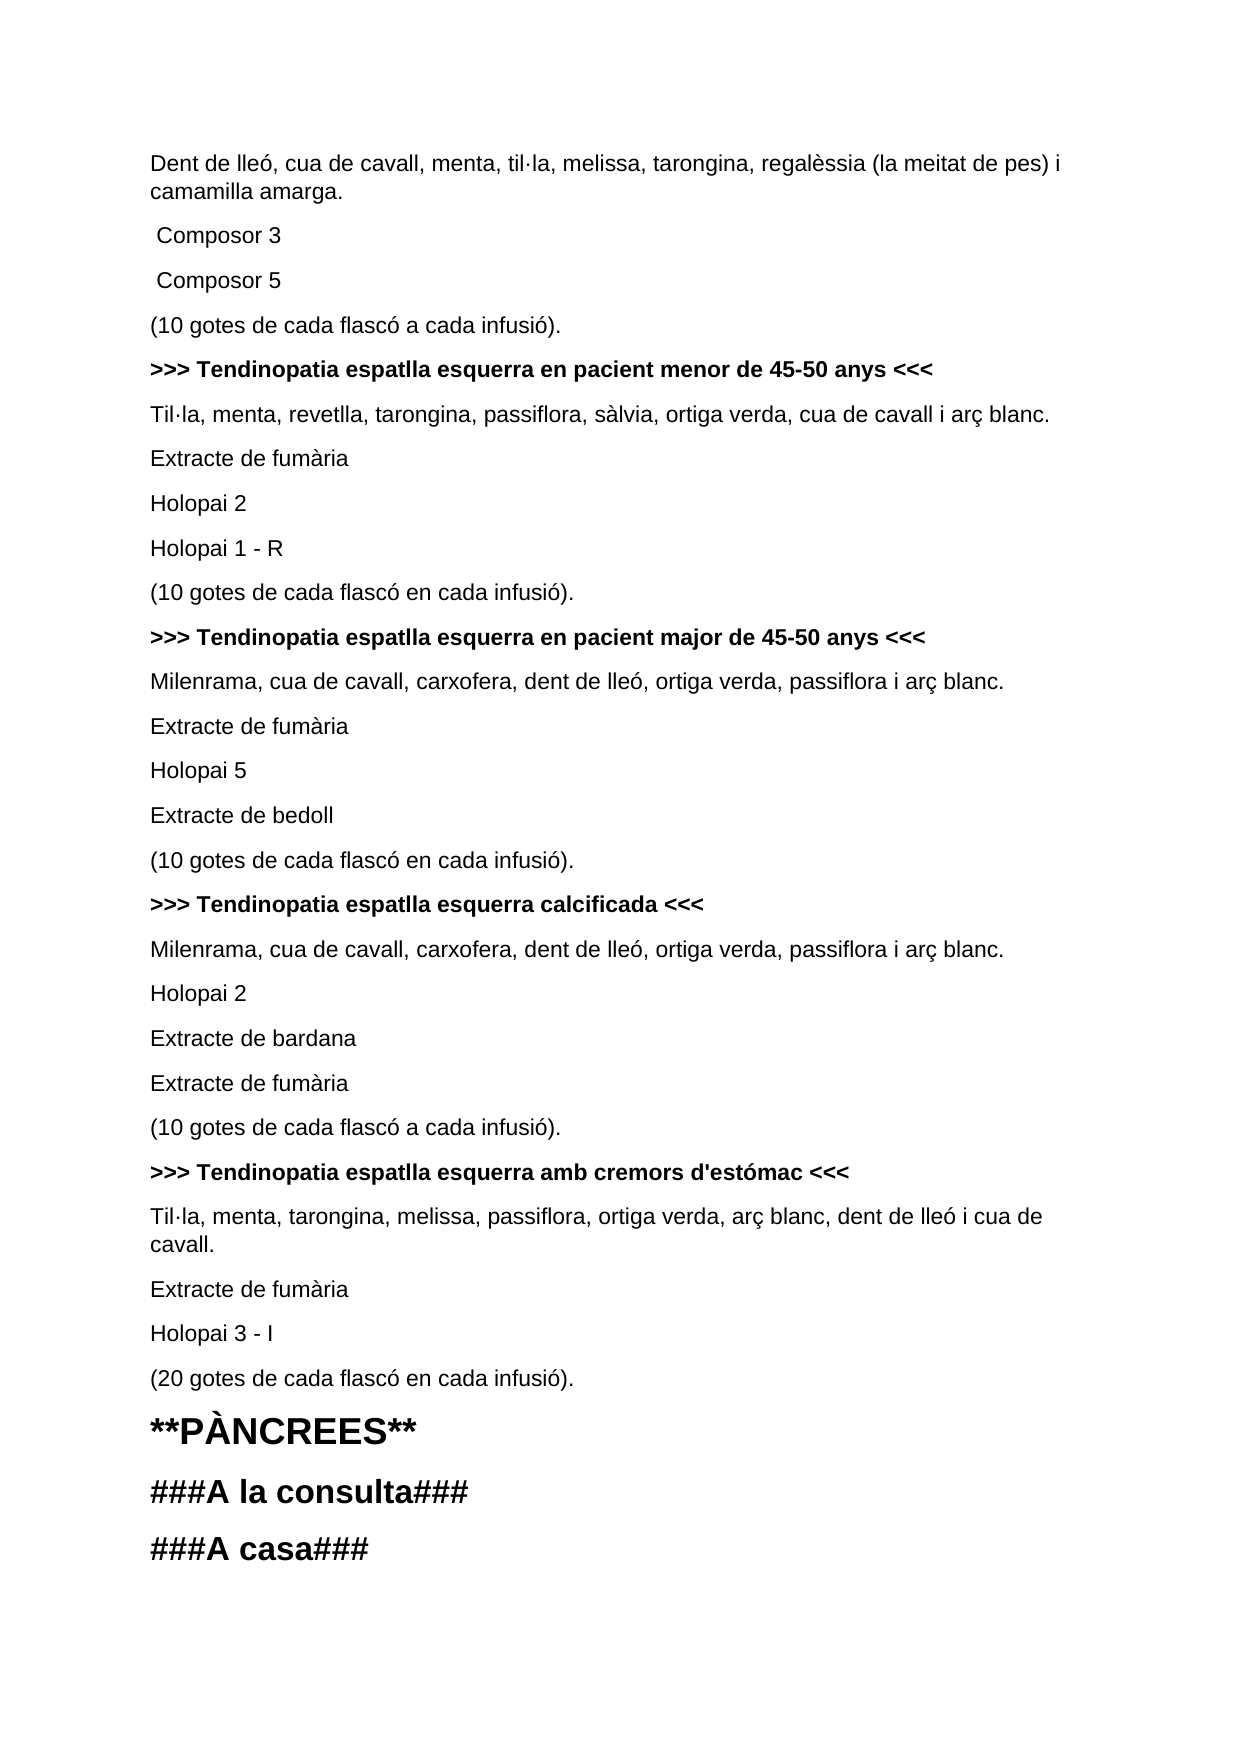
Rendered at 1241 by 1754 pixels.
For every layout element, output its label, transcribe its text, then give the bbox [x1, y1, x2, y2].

text Holopai 5 [150, 757, 1090, 784]
text Holopai 2 [150, 490, 1090, 516]
text >>> Tendinopatia espatlla esquerra en pacient major de 45-50 anys <<< [150, 624, 1090, 650]
text Holopai 2 [150, 980, 1090, 1007]
text Extracte de bedoll [150, 802, 1090, 828]
text Milenrama, cua de cavall, carxofera, dent de lleó, ortiga verda, passiflora i arç blanc. [150, 668, 1090, 695]
text Composor 3 [150, 222, 1090, 249]
text (10 gotes de cada flascó a cada infusió). [150, 312, 1090, 338]
text (10 gotes de cada flascó en cada infusió). [150, 579, 1090, 606]
text (20 gotes de cada flascó en cada infusió). [150, 1365, 1090, 1391]
text Extracte de fumària [150, 445, 1090, 472]
text Composor 5 [150, 267, 1090, 293]
text ###A casa### [150, 1529, 1090, 1568]
text >>> Tendinopatia espatlla esquerra en pacient menor de 45-50 anys <<< [150, 356, 1090, 383]
text Extracte de fumària [150, 1069, 1090, 1096]
text Milenrama, cua de cavall, carxofera, dent de lleó, ortiga verda, passiflora i arç blanc. [150, 936, 1090, 962]
text Extracte de bardana [150, 1025, 1090, 1051]
text Dent de lleó, cua de cavall, menta, til·la, melissa, tarongina, regalèssia (la meitat de pes) i camamilla amarga. [150, 150, 1090, 204]
text Extracte de fumària [150, 1276, 1090, 1302]
text >>> Tendinopatia espatlla esquerra calcificada <<< [150, 891, 1090, 918]
text >>> Tendinopatia espatlla esquerra amb cremors d'estómac <<< [150, 1159, 1090, 1185]
text (10 gotes de cada flascó en cada infusió). [150, 847, 1090, 873]
text ###A la consulta### [150, 1472, 1090, 1510]
text (10 gotes de cada flascó a cada infusió). [150, 1114, 1090, 1141]
text Holopai 3 - I [150, 1320, 1090, 1347]
text **PÀNCREES** [150, 1409, 1090, 1453]
text Til·la, menta, revetlla, tarongina, passiflora, sàlvia, ortiga verda, cua de cavall i arç blanc. [150, 401, 1090, 427]
text Extracte de fumària [150, 713, 1090, 739]
text Til·la, menta, tarongina, melissa, passiflora, ortiga verda, arç blanc, dent de lleó i cua de cavall. [150, 1203, 1090, 1258]
text Holopai 1 - R [150, 534, 1090, 561]
